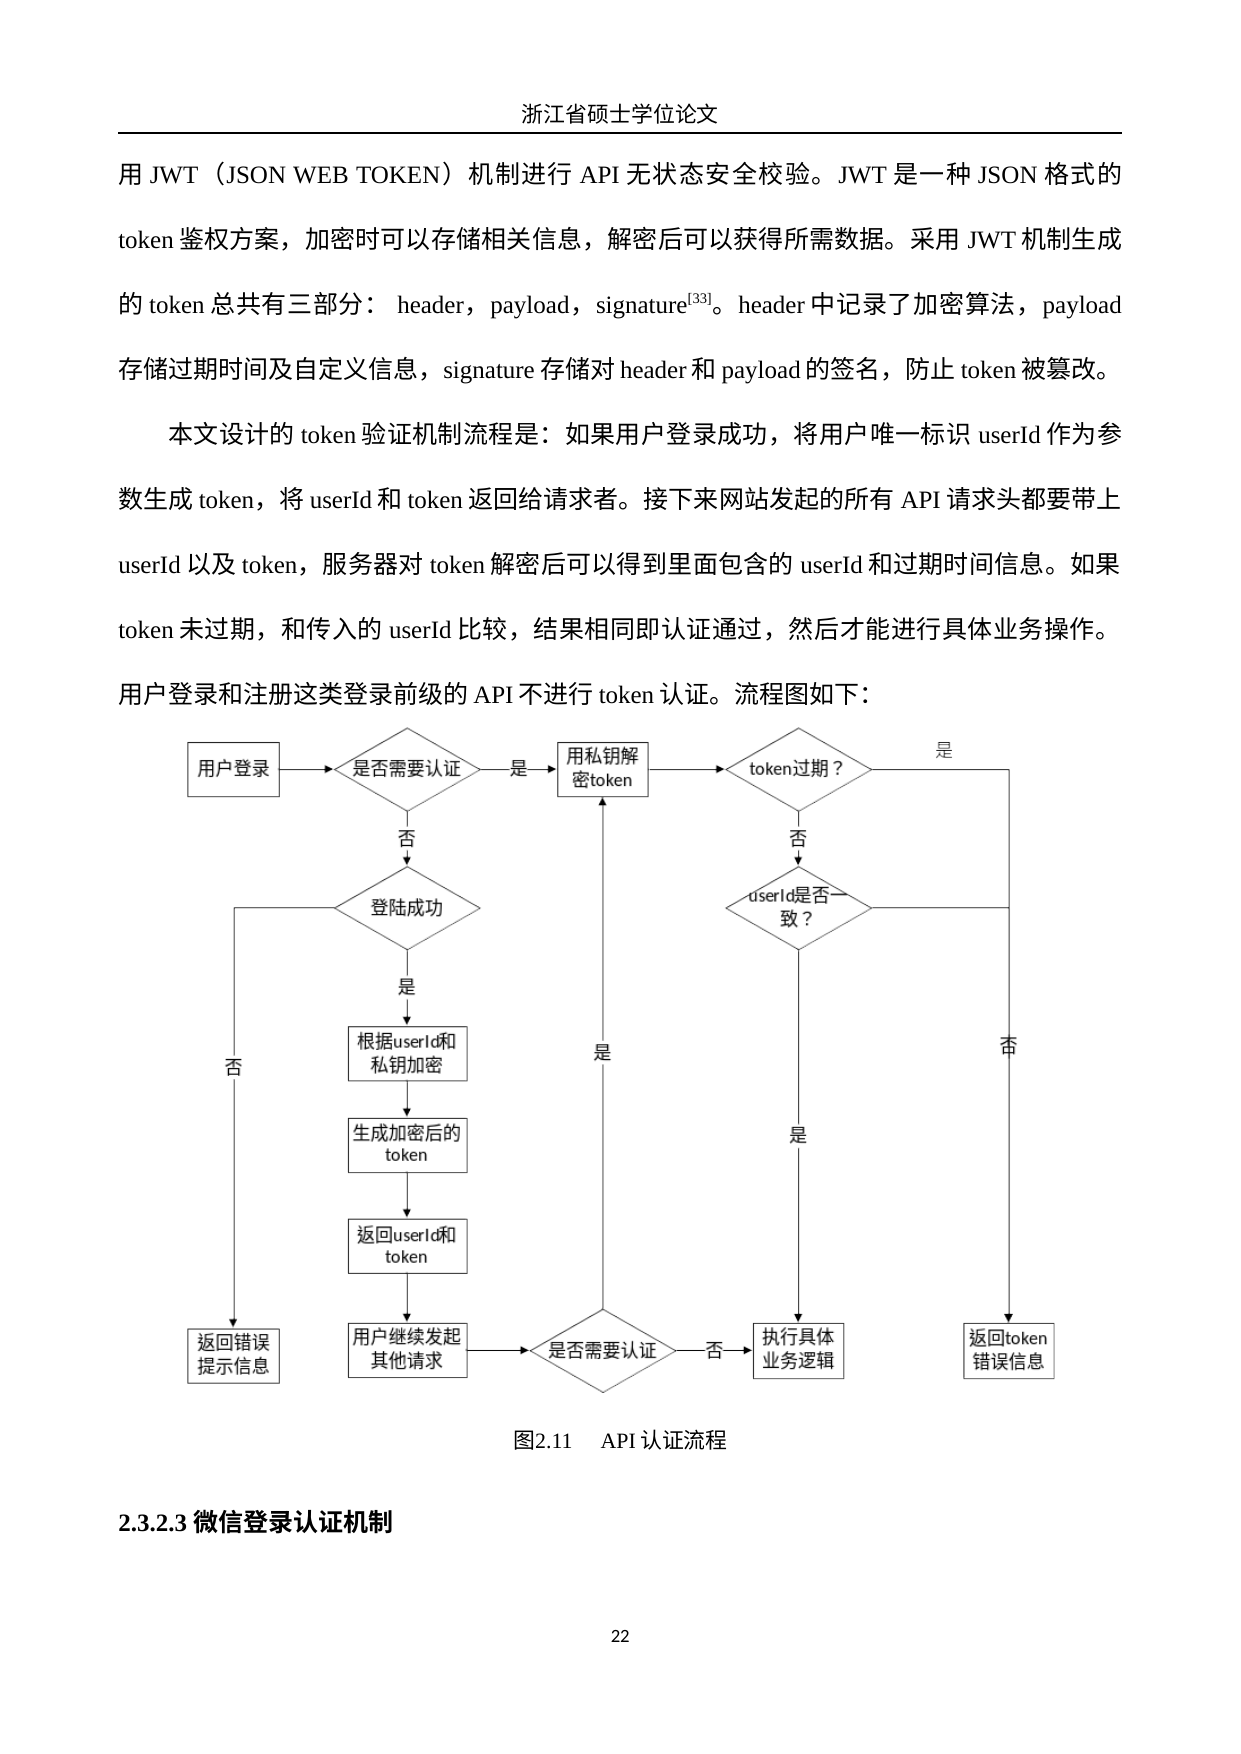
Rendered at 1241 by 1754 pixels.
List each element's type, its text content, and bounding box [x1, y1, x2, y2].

subtitle 2.3.2.3 微信登录认证机制 [118, 1488, 1122, 1553]
list API认证流程 [148, 1423, 1122, 1455]
text 本文设计的token验证机制流程是：如果用户登录成功，将用户唯一标识userId作为参数生成token，将userId和token返回给请求者。接下来网站发起的所有API请求头都要带上userId以及token，服务器对token解密后可以得到里面包含的userId和过期时间信息。如果token未过期，和传入的userId比较，结果相同即认证通过，然后才能进行具体业务操作。用户登录和注册这类登录前级的API不进行token认证。流程图如下： [118, 400, 1122, 725]
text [118, 140, 1122, 400]
